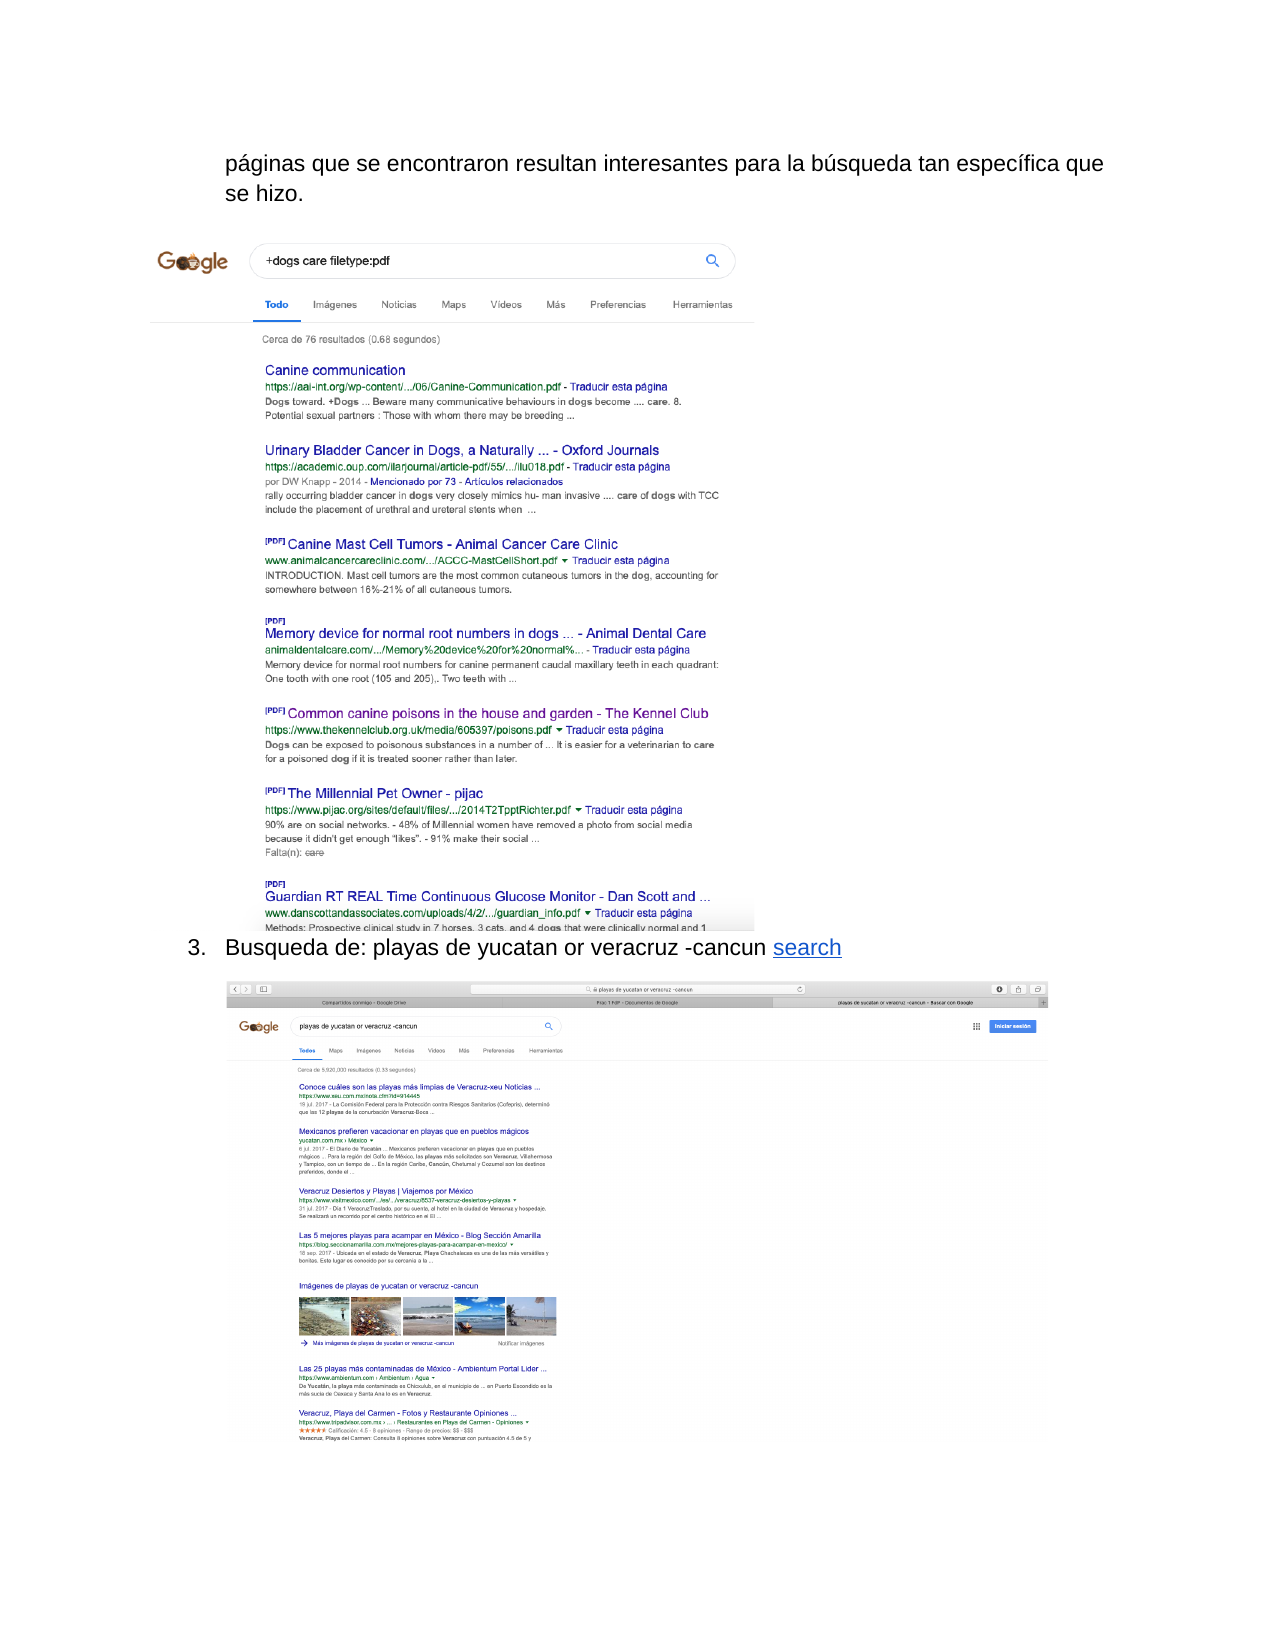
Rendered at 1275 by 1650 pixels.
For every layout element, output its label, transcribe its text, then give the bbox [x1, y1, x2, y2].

picture [150, 240, 755, 931]
list Busqueda de: playas de yucatan or veracruz -cancun search [187, 934, 1125, 961]
picture [226, 981, 1049, 1442]
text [225, 150, 1125, 207]
